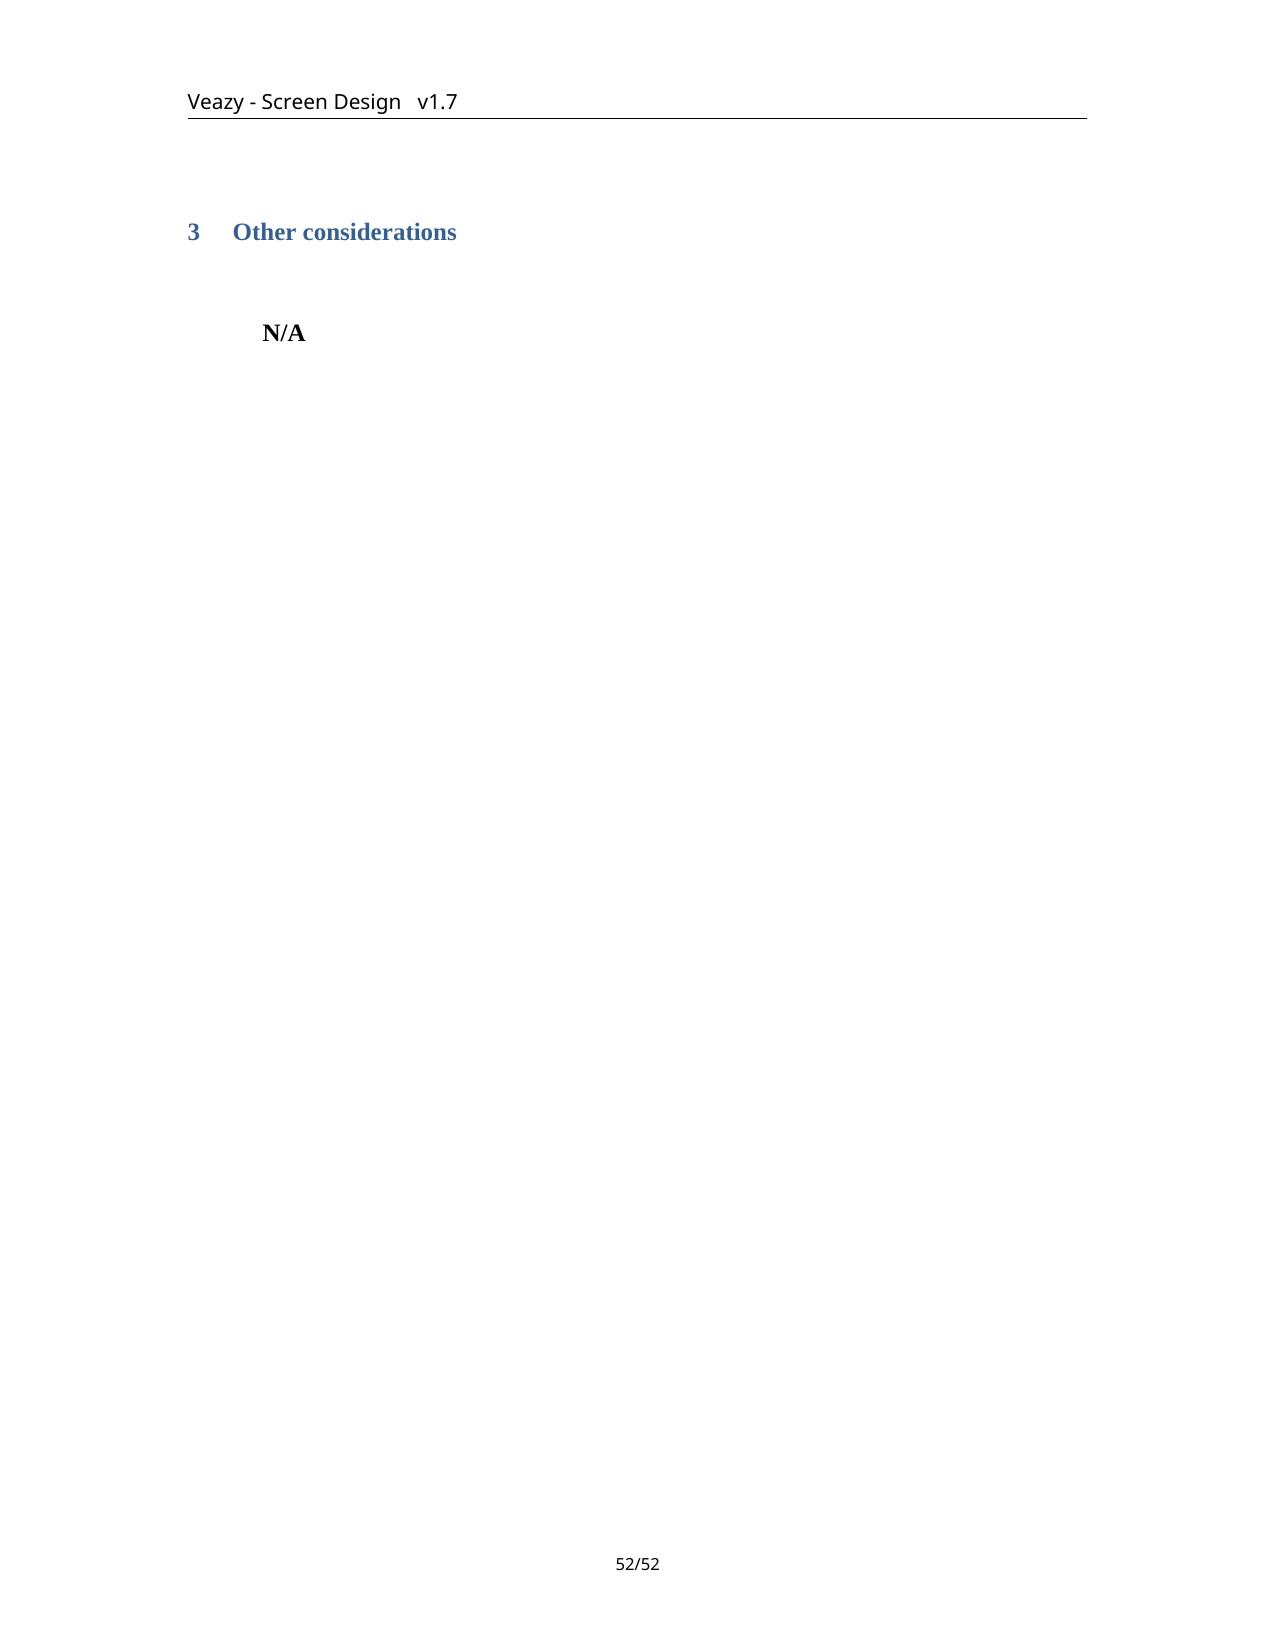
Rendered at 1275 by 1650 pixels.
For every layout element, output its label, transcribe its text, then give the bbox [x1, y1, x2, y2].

subtitle Other considerations [187, 217, 1087, 246]
list N/A [262, 318, 1087, 347]
